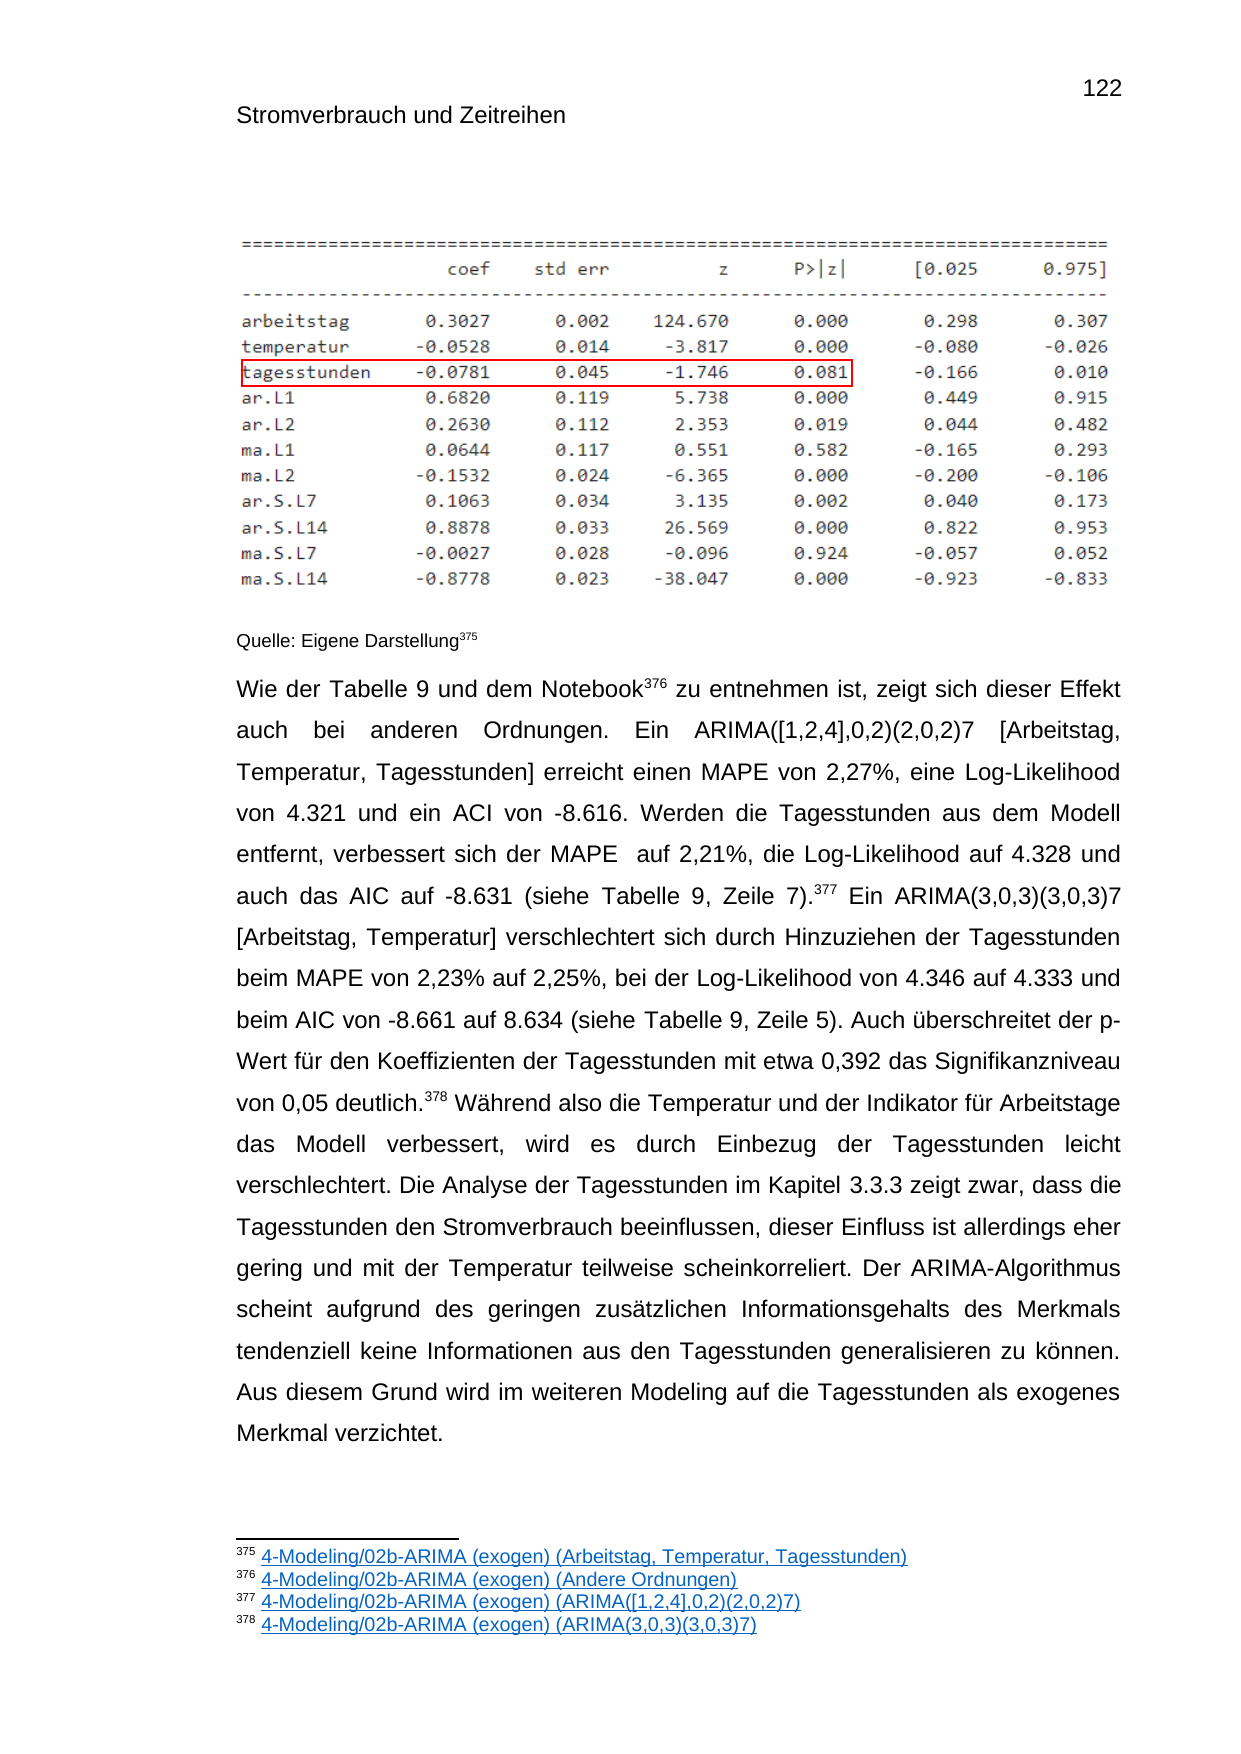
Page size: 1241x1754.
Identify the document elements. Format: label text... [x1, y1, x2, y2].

text Wie der Tabelle 9 und dem Notebook zu entnehmen ist, zeigt sich dieser Effekt auch bei anderen Ordnungen. Ein ARIMA([1,2,4],0,2)(2,0,2)7 [Arbeitstag, Temperatur, Tagesstunden] erreicht einen MAPE von 2,27%, eine Log-Likelihood von 4.321 und ein ACI von -8.616. Werden die Tagesstunden aus dem Modell entfernt, verbessert sich der MAPE auf 2,21%, die Log-Likelihood auf 4.328 und auch das AIC auf -8.631 (siehe Tabelle 9, Zeile 7). Ein ARIMA(3,0,3)(3,0,3)7 [Arbeitstag, Temperatur] verschlechtert sich durch Hinzuziehen der Tagesstunden beim MAPE von 2,23% auf 2,25%, bei der Log-Likelihood von 4.346 auf 4.333 und beim AIC von -8.661 auf 8.634 (siehe Tabelle 9, Zeile 5). Auch überschreitet der p-Wert für den Koeffizienten der Tagesstunden mit etwa 0,392 das Signifikanzniveau von 0,05 deutlich. Während also die Temperatur und der Indikator für Arbeitstage das Modell verbessert, wird es durch Einbezug der Tagesstunden leicht verschlechtert. Die Analyse der Tagesstunden im Kapitel 3.3.3 zeigt zwar, dass die Tagesstunden den Stromverbrauch beeinflussen, dieser Einfluss ist allerdings eher gering und mit der Temperatur teilweise scheinkorreliert. Der ARIMA-Algorithmus scheint aufgrund des geringen zusätzlichen Informationsgehalts des Merkmals tendenziell keine Informationen aus den Tagesstunden generalisieren zu können. Aus diesem Grund wird im weiteren Modeling auf die Tagesstunden als exogenes Merkmal verzichtet. [236, 675, 1122, 1447]
picture [236, 236, 1123, 592]
text Quelle: Eigene Darstellung [236, 630, 1122, 652]
